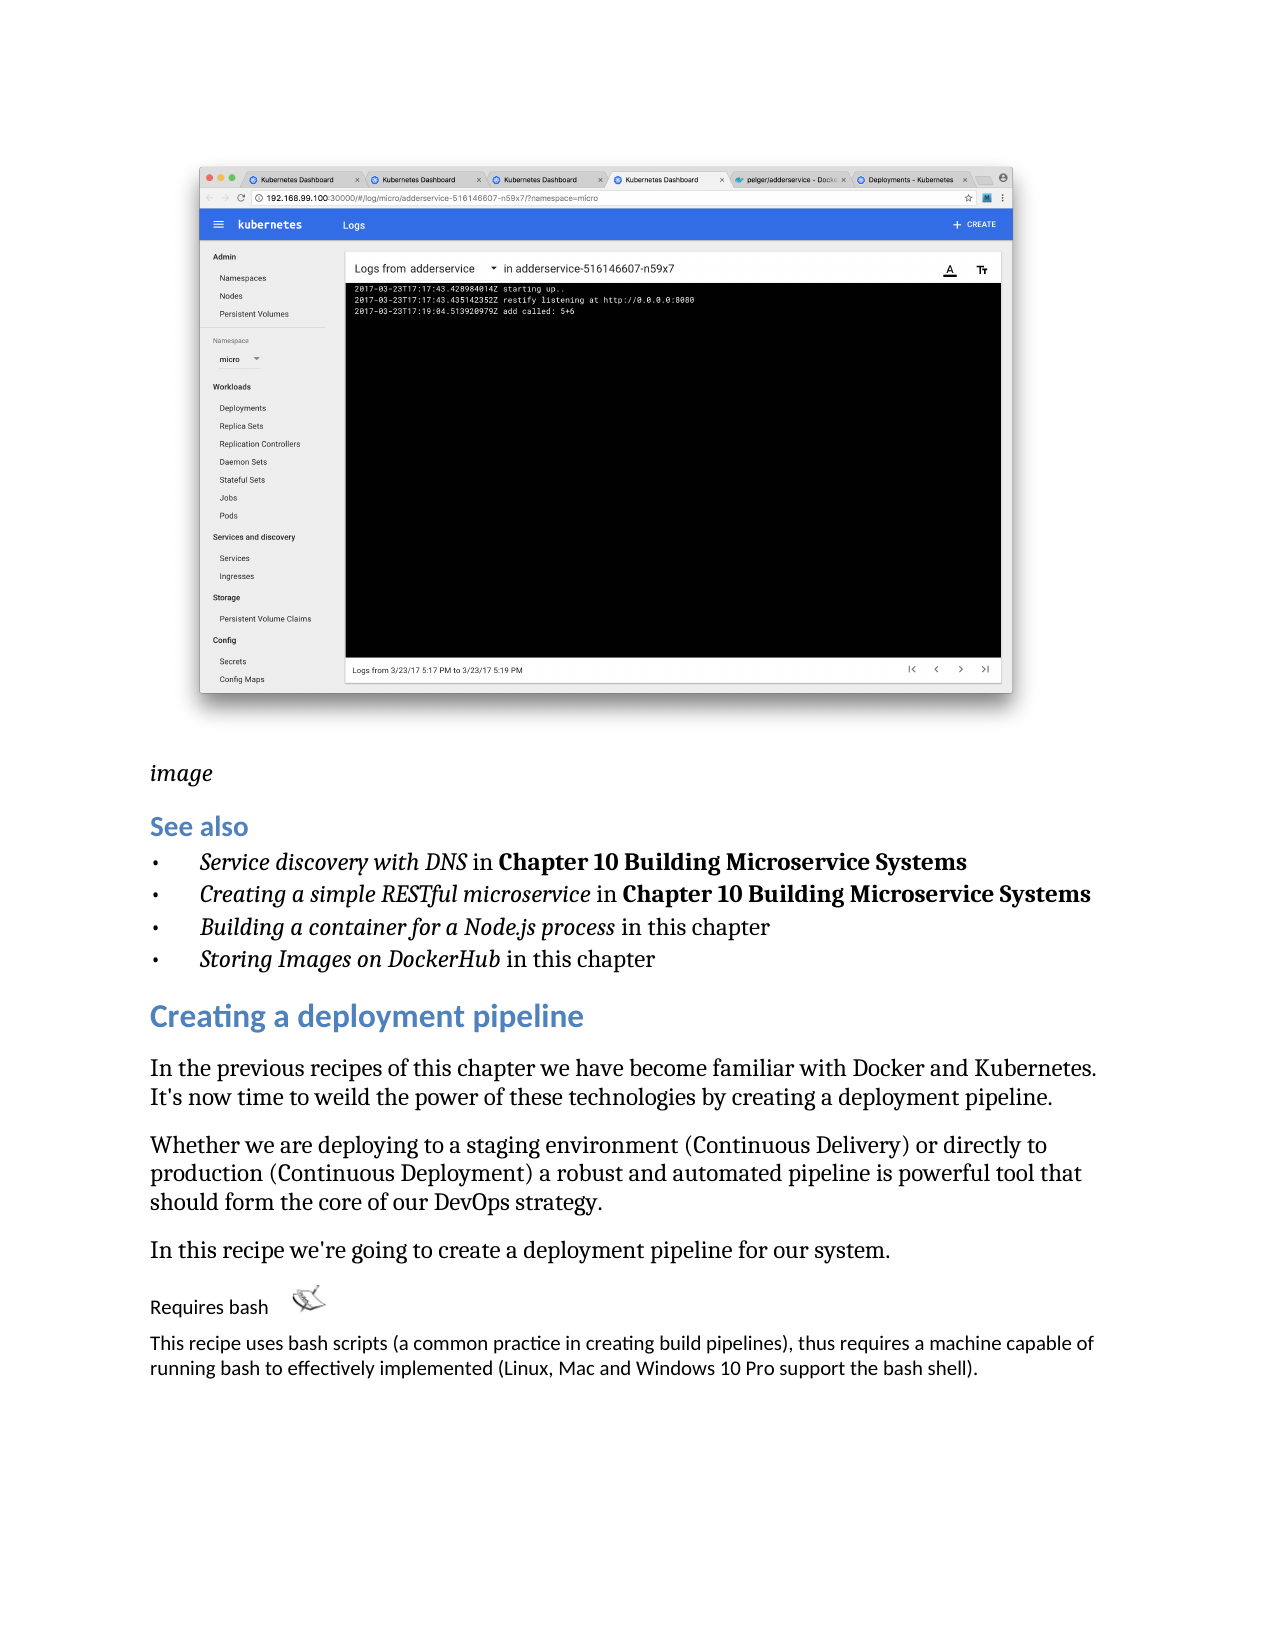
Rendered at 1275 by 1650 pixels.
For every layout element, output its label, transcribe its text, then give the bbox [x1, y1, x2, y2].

picture [168, 150, 1044, 738]
list Service discovery with DNS in Chapter 10 Building Microservice Systems [150, 848, 1125, 877]
text Whether we are deploying to a staging environment (Continuous Delivery) or directly to production (Continuous Deployment) a robust and automated pipeline is powerful tool that should form the core of our DevOps strategy. [150, 1131, 1125, 1217]
subtitle Creating a deployment pipeline [150, 995, 1125, 1036]
subtitle See also [150, 808, 1125, 844]
text In this recipe we're going to create a deployment pipeline for our system. [150, 1236, 1125, 1264]
list Creating a simple RESTful microservice in Chapter 10 Building Microservice Systems [150, 880, 1125, 909]
list Storing Images on DockerHub in this chapter [150, 945, 1125, 974]
text This recipe uses bash scripts (a common practice in creating build pipelines), thus requires a machine capable of running bash to effectively implemented (Linux, Mac and Windows 10 Pro support the bash shell). [150, 1330, 1125, 1381]
text In the previous recipes of this chapter we have become familiar with Docker and Kubernetes. It's now time to weild the power of these technologies by creating a deployment pipeline. [150, 1054, 1125, 1112]
subtitle Requires bash [150, 1283, 1125, 1320]
list Building a container for a Node.js process in this chapter [150, 913, 1125, 942]
text image [150, 759, 1125, 788]
picture [292, 1283, 326, 1315]
